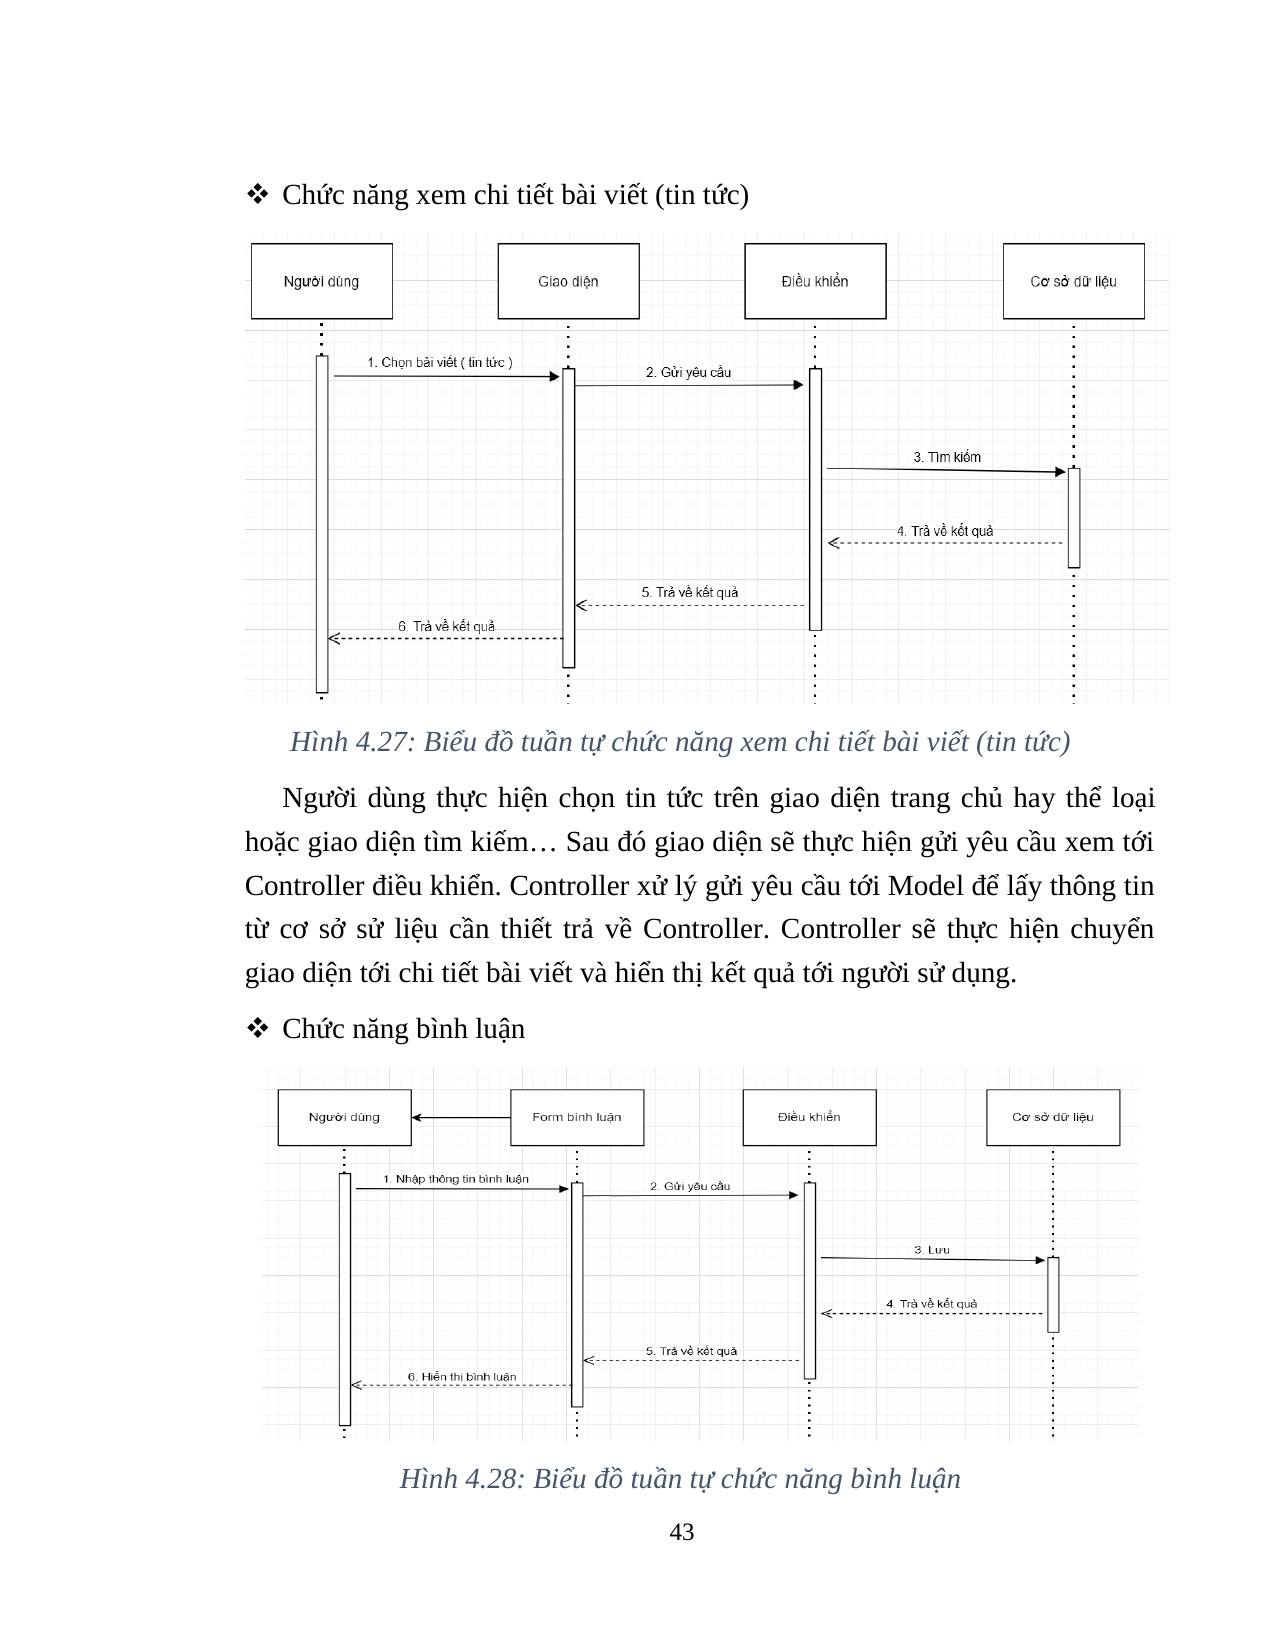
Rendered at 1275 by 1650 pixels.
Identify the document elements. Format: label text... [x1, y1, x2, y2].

list Chức năng xem chi tiết bài viết (tin tức) [244, 177, 1156, 211]
text Hình 4.28: Biểu đồ tuần tự chức năng bình luận [207, 1461, 1156, 1495]
text Hình 4.27: Biểu đồ tuần tự chức năng xem chi tiết bài viết (tin tức) [207, 724, 1156, 758]
picture [261, 1067, 1140, 1441]
list Chức năng bình luận [244, 1011, 1156, 1044]
text Người dùng thực hiện chọn tin tức trên giao diện trang chủ hay thể loại hoặc giao diện tìm kiếm… Sau đó giao diện sẽ thực hiện gửi yêu cầu xem tới Controller điều khiển. Controller xử lý gửi yêu cầu tới Model để lấy thông tin từ cơ sở sử liệu cần thiết trả về Controller. Controller sẽ thực hiện chuyển giao diện tới chi tiết bài viết và hiển thị kết quả tới người sử dụng. [244, 781, 1156, 988]
picture [244, 233, 1170, 704]
